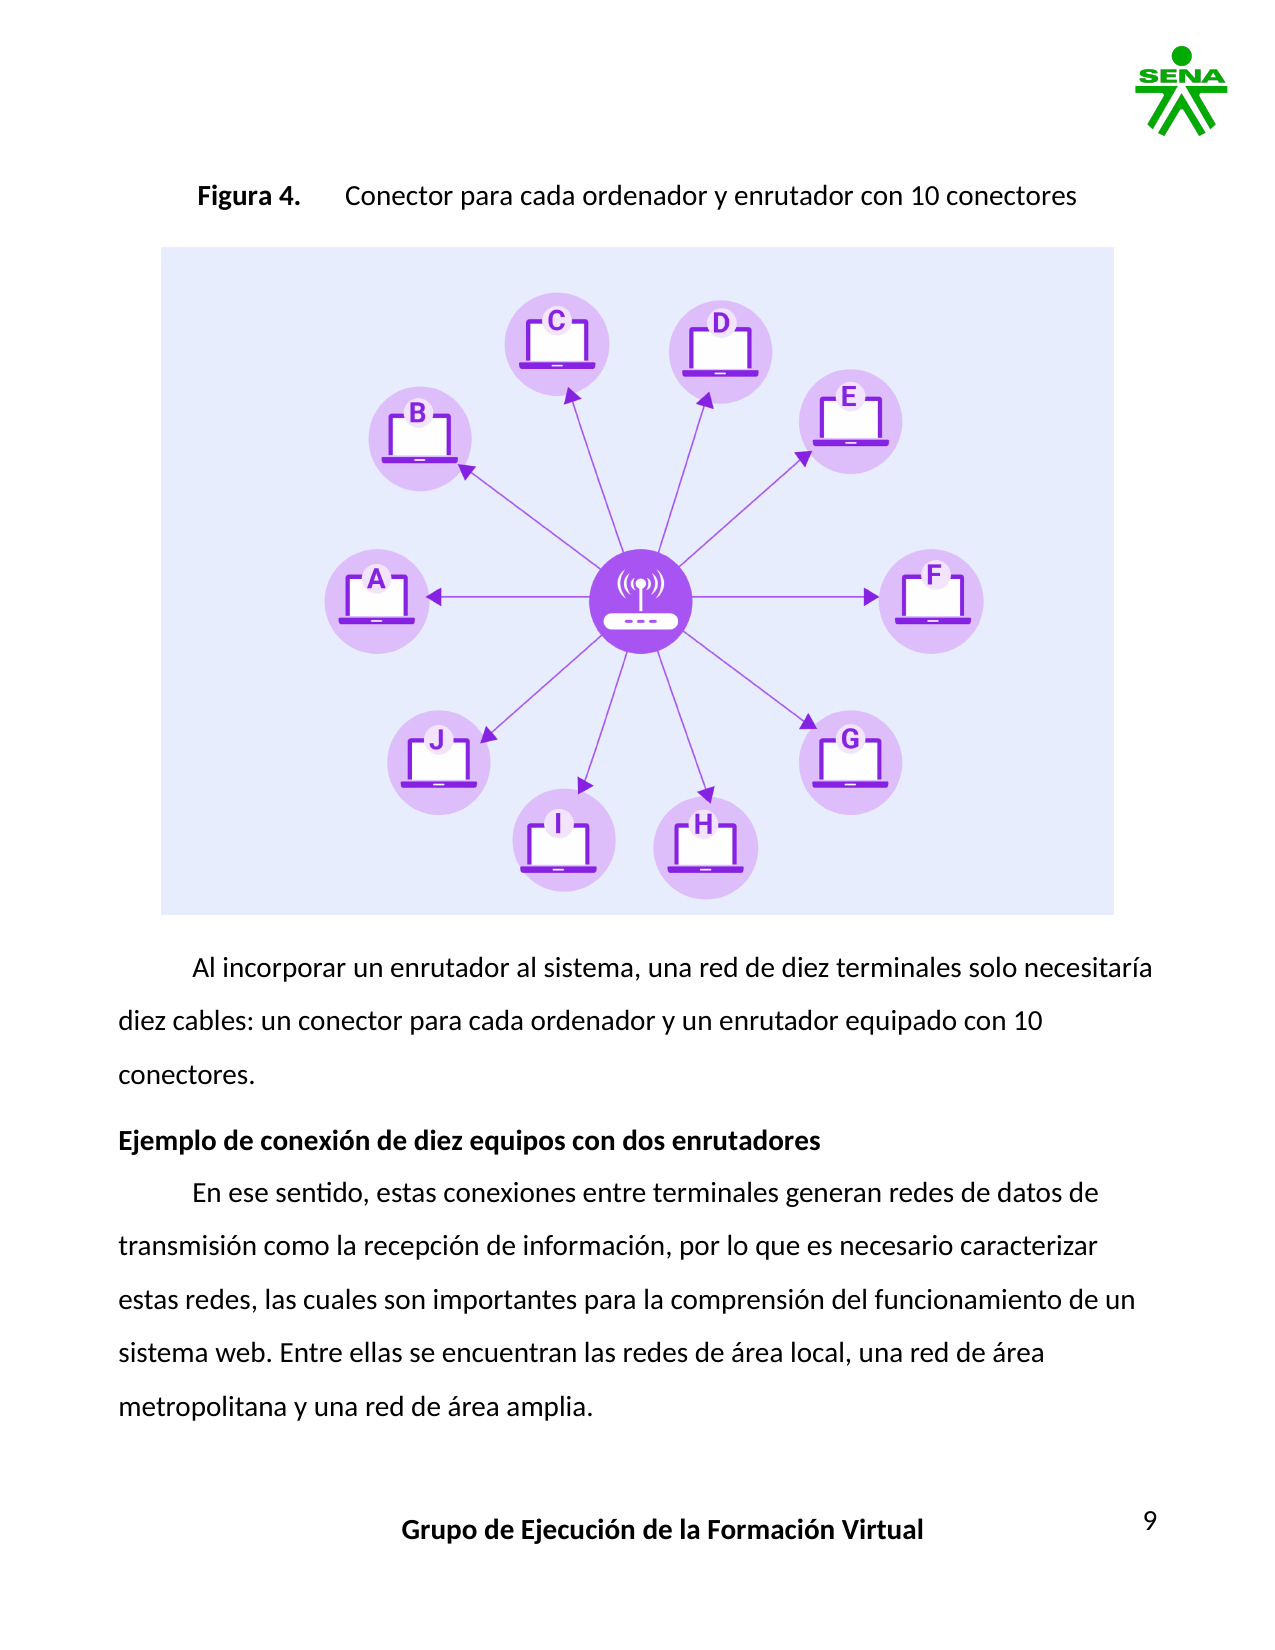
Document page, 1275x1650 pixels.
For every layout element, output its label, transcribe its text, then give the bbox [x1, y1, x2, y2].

text Conector para cada ordenador y enrutador con 10 conectores [118, 177, 1157, 213]
picture [1135, 46, 1228, 136]
picture [161, 247, 1114, 915]
text En ese sentido, estas conexiones entre terminales generan redes de datos de transmisión como la recepción de información, por lo que es necesario caracterizar estas redes, las cuales son importantes para la comprensión del funcionamiento de un sistema web. Entre ellas se encuentran las redes de área local, una red de área metropolitana y una red de área amplia. [118, 1174, 1157, 1423]
subtitle Ejemplo de conexión de diez equipos con dos enrutadores [118, 1122, 1157, 1157]
text Al incorporar un enrutador al sistema, una red de diez terminales solo necesitaría diez cables: un conector para cada ordenador y un enrutador equipado con 10 conectores. [118, 949, 1157, 1091]
